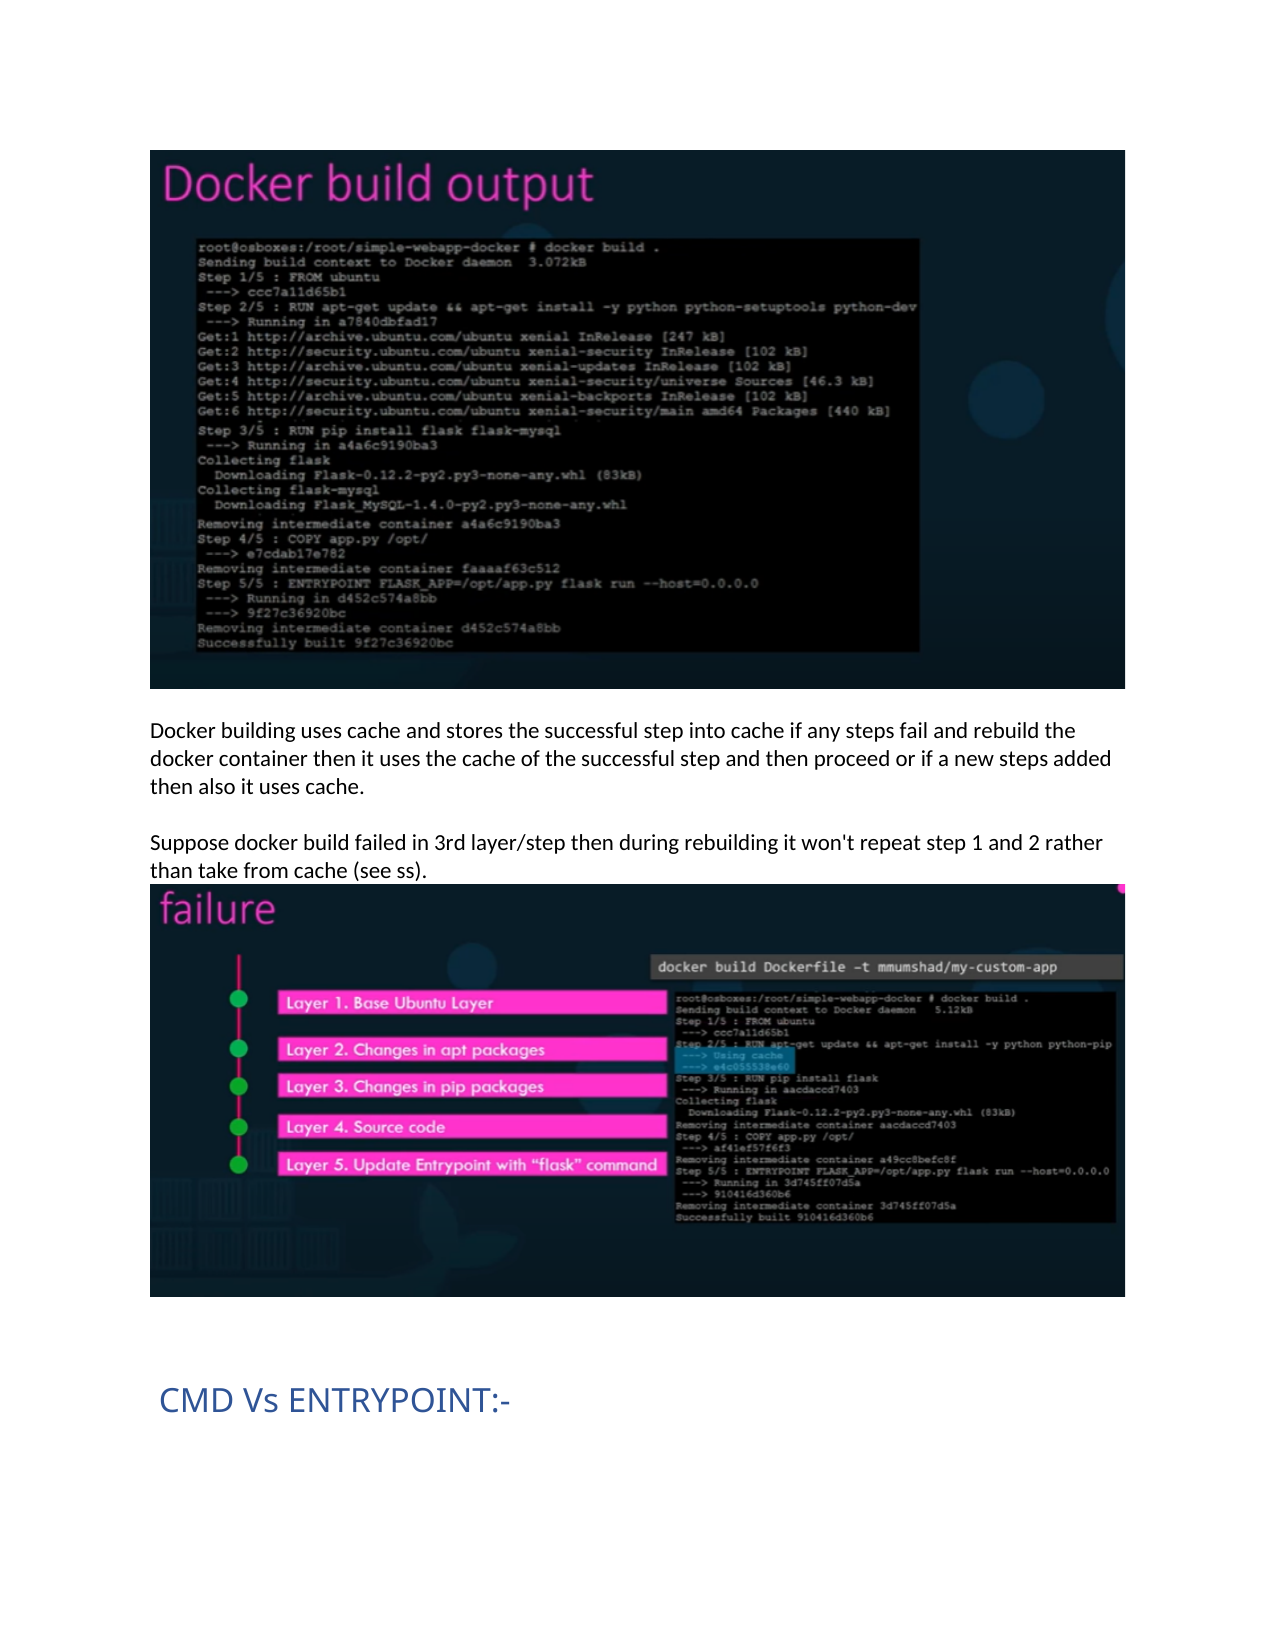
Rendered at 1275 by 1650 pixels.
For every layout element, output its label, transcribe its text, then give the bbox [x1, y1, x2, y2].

picture [150, 884, 1125, 1297]
text Docker building uses cache and stores the successful step into cache if any steps fail and rebuild the docker container then it uses the cache of the successful step and then proceed or if a new steps added then also it uses cache. [150, 716, 1125, 800]
picture [150, 150, 1125, 689]
text Suppose docker build failed in 3rd layer/step then during rebuilding it won't repeat step 1 and 2 rather than take from cache (see ss). [150, 828, 1125, 884]
subtitle CMD Vs ENTRYPOINT:- [150, 1377, 1125, 1423]
